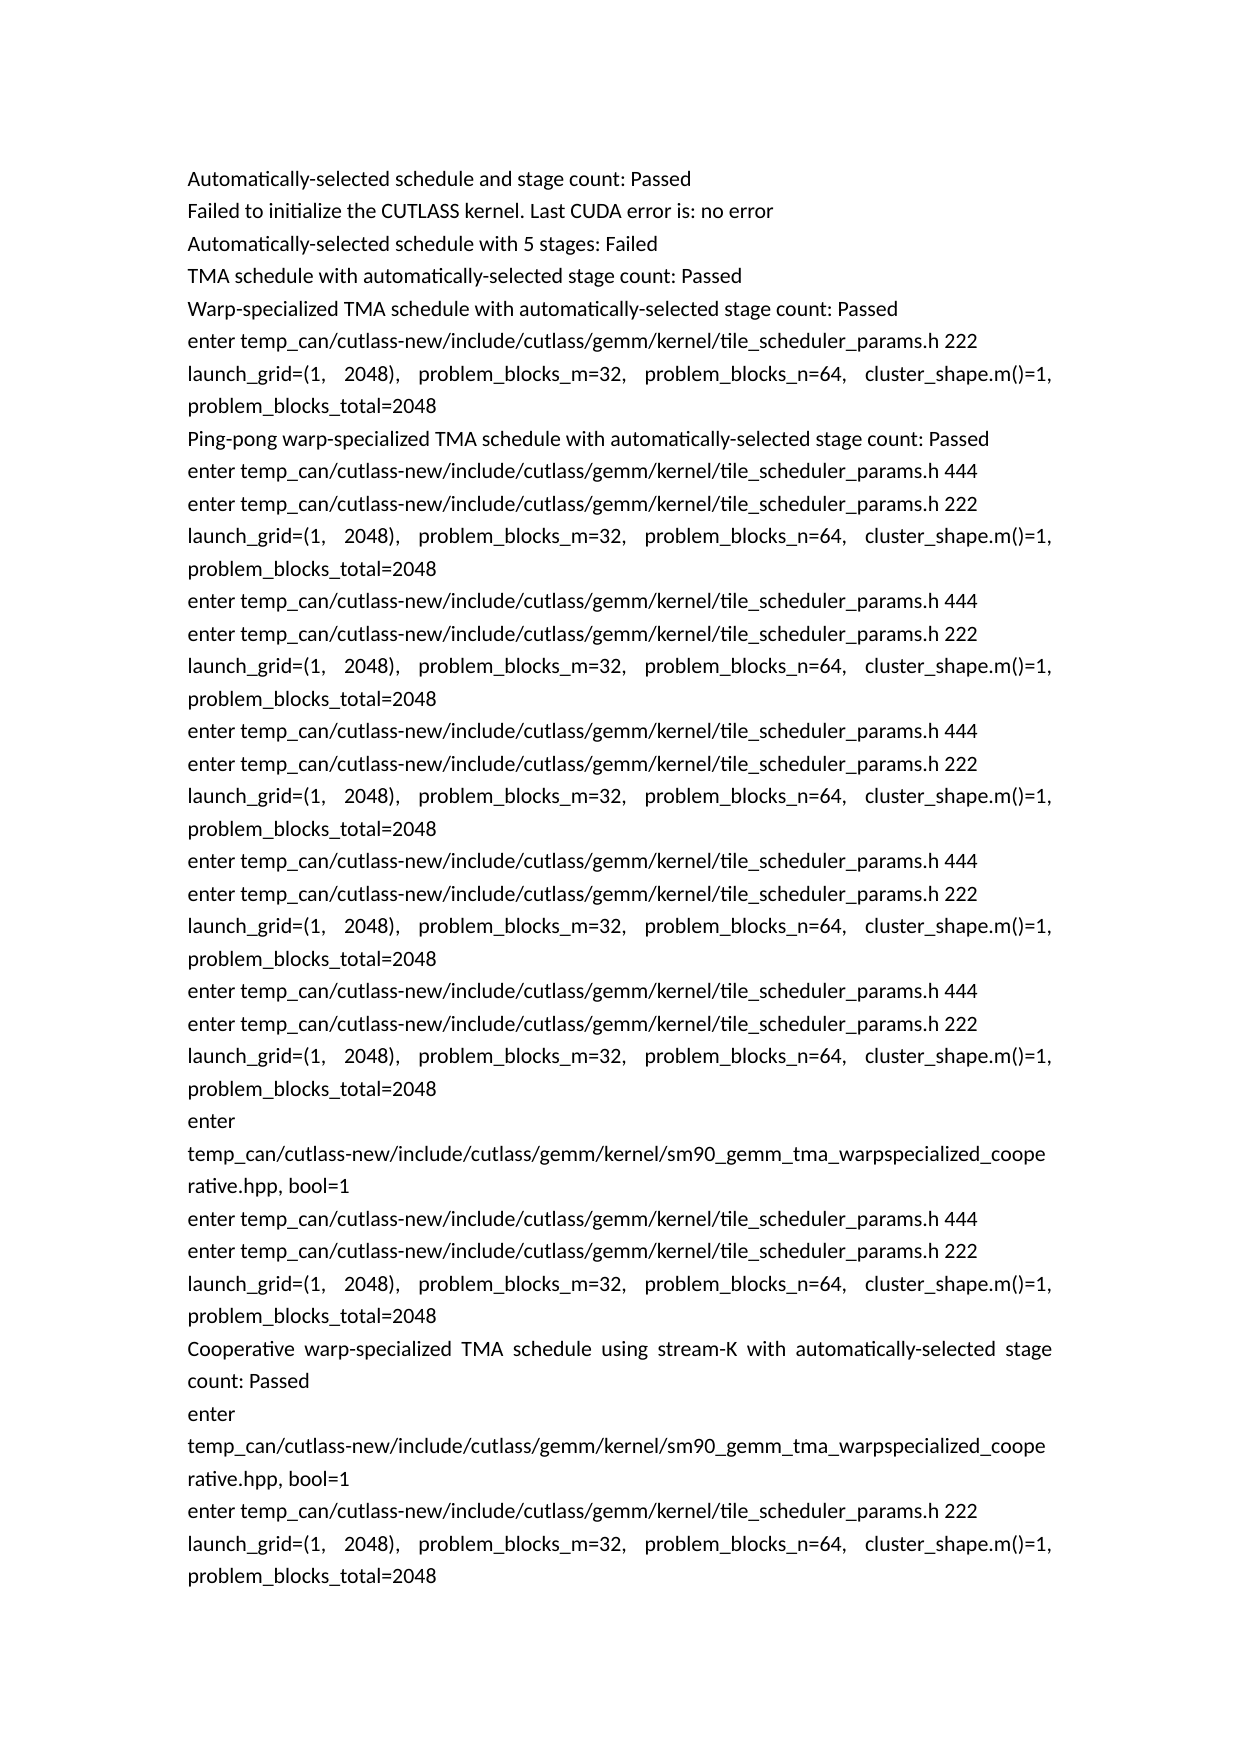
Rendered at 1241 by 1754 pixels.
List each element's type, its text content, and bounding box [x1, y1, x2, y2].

list Automatically-selected schedule with 5 stages: Failed [187, 227, 1053, 259]
list enter temp_can/cutlass-new/include/cutlass/gemm/kernel/tile_scheduler_params.h 444 [187, 714, 1053, 747]
list launch_grid=(1, 2048), problem_blocks_m=32, problem_blocks_n=64, cluster_shape.m()=1, problem_blocks_total=2048 [187, 519, 1053, 584]
list enter temp_can/cutlass-new/include/cutlass/gemm/kernel/tile_scheduler_params.h 222 [187, 877, 1053, 909]
list launch_grid=(1, 2048), problem_blocks_m=32, problem_blocks_n=64, cluster_shape.m()=1, problem_blocks_total=2048 [187, 357, 1053, 422]
list enter temp_can/cutlass-new/include/cutlass/gemm/kernel/tile_scheduler_params.h 222 [187, 1494, 1053, 1527]
list Warp-specialized TMA schedule with automatically-selected stage count: Passed [187, 292, 1053, 324]
list enter temp_can/cutlass-new/include/cutlass/gemm/kernel/tile_scheduler_params.h 222 [187, 487, 1053, 519]
list launch_grid=(1, 2048), problem_blocks_m=32, problem_blocks_n=64, cluster_shape.m()=1, problem_blocks_total=2048 [187, 1267, 1053, 1332]
list launch_grid=(1, 2048), problem_blocks_m=32, problem_blocks_n=64, cluster_shape.m()=1, problem_blocks_total=2048 [187, 779, 1053, 844]
list enter temp_can/cutlass-new/include/cutlass/gemm/kernel/sm90_gemm_tma_warpspecialized_cooperative.hpp, bool=1 [187, 1397, 1053, 1494]
list launch_grid=(1, 2048), problem_blocks_m=32, problem_blocks_n=64, cluster_shape.m()=1, problem_blocks_total=2048 [187, 909, 1053, 974]
list enter temp_can/cutlass-new/include/cutlass/gemm/kernel/tile_scheduler_params.h 222 [187, 747, 1053, 779]
list launch_grid=(1, 2048), problem_blocks_m=32, problem_blocks_n=64, cluster_shape.m()=1, problem_blocks_total=2048 [187, 1039, 1053, 1104]
list enter temp_can/cutlass-new/include/cutlass/gemm/kernel/tile_scheduler_params.h 444 [187, 974, 1053, 1007]
list enter temp_can/cutlass-new/include/cutlass/gemm/kernel/tile_scheduler_params.h 222 [187, 1234, 1053, 1267]
list enter temp_can/cutlass-new/include/cutlass/gemm/kernel/tile_scheduler_params.h 222 [187, 1007, 1053, 1039]
list enter temp_can/cutlass-new/include/cutlass/gemm/kernel/tile_scheduler_params.h 222 [187, 324, 1053, 357]
list TMA schedule with automatically-selected stage count: Passed [187, 259, 1053, 292]
list launch_grid=(1, 2048), problem_blocks_m=32, problem_blocks_n=64, cluster_shape.m()=1, problem_blocks_total=2048 [187, 649, 1053, 714]
list Cooperative warp-specialized TMA schedule using stream-K with automatically-selected stage count: Passed [187, 1332, 1053, 1397]
list launch_grid=(1, 2048), problem_blocks_m=32, problem_blocks_n=64, cluster_shape.m()=1, problem_blocks_total=2048 [187, 1527, 1053, 1592]
list Automatically-selected schedule and stage count: Passed [187, 162, 1053, 194]
list Failed to initialize the CUTLASS kernel. Last CUDA error is: no error [187, 194, 1053, 227]
list enter temp_can/cutlass-new/include/cutlass/gemm/kernel/tile_scheduler_params.h 444 [187, 1202, 1053, 1234]
list Ping-pong warp-specialized TMA schedule with automatically-selected stage count: Passed [187, 422, 1053, 454]
list enter temp_can/cutlass-new/include/cutlass/gemm/kernel/tile_scheduler_params.h 444 [187, 454, 1053, 487]
list enter temp_can/cutlass-new/include/cutlass/gemm/kernel/tile_scheduler_params.h 444 [187, 584, 1053, 617]
list enter temp_can/cutlass-new/include/cutlass/gemm/kernel/tile_scheduler_params.h 444 [187, 844, 1053, 877]
list enter temp_can/cutlass-new/include/cutlass/gemm/kernel/sm90_gemm_tma_warpspecialized_cooperative.hpp, bool=1 [187, 1104, 1053, 1202]
list enter temp_can/cutlass-new/include/cutlass/gemm/kernel/tile_scheduler_params.h 222 [187, 617, 1053, 649]
